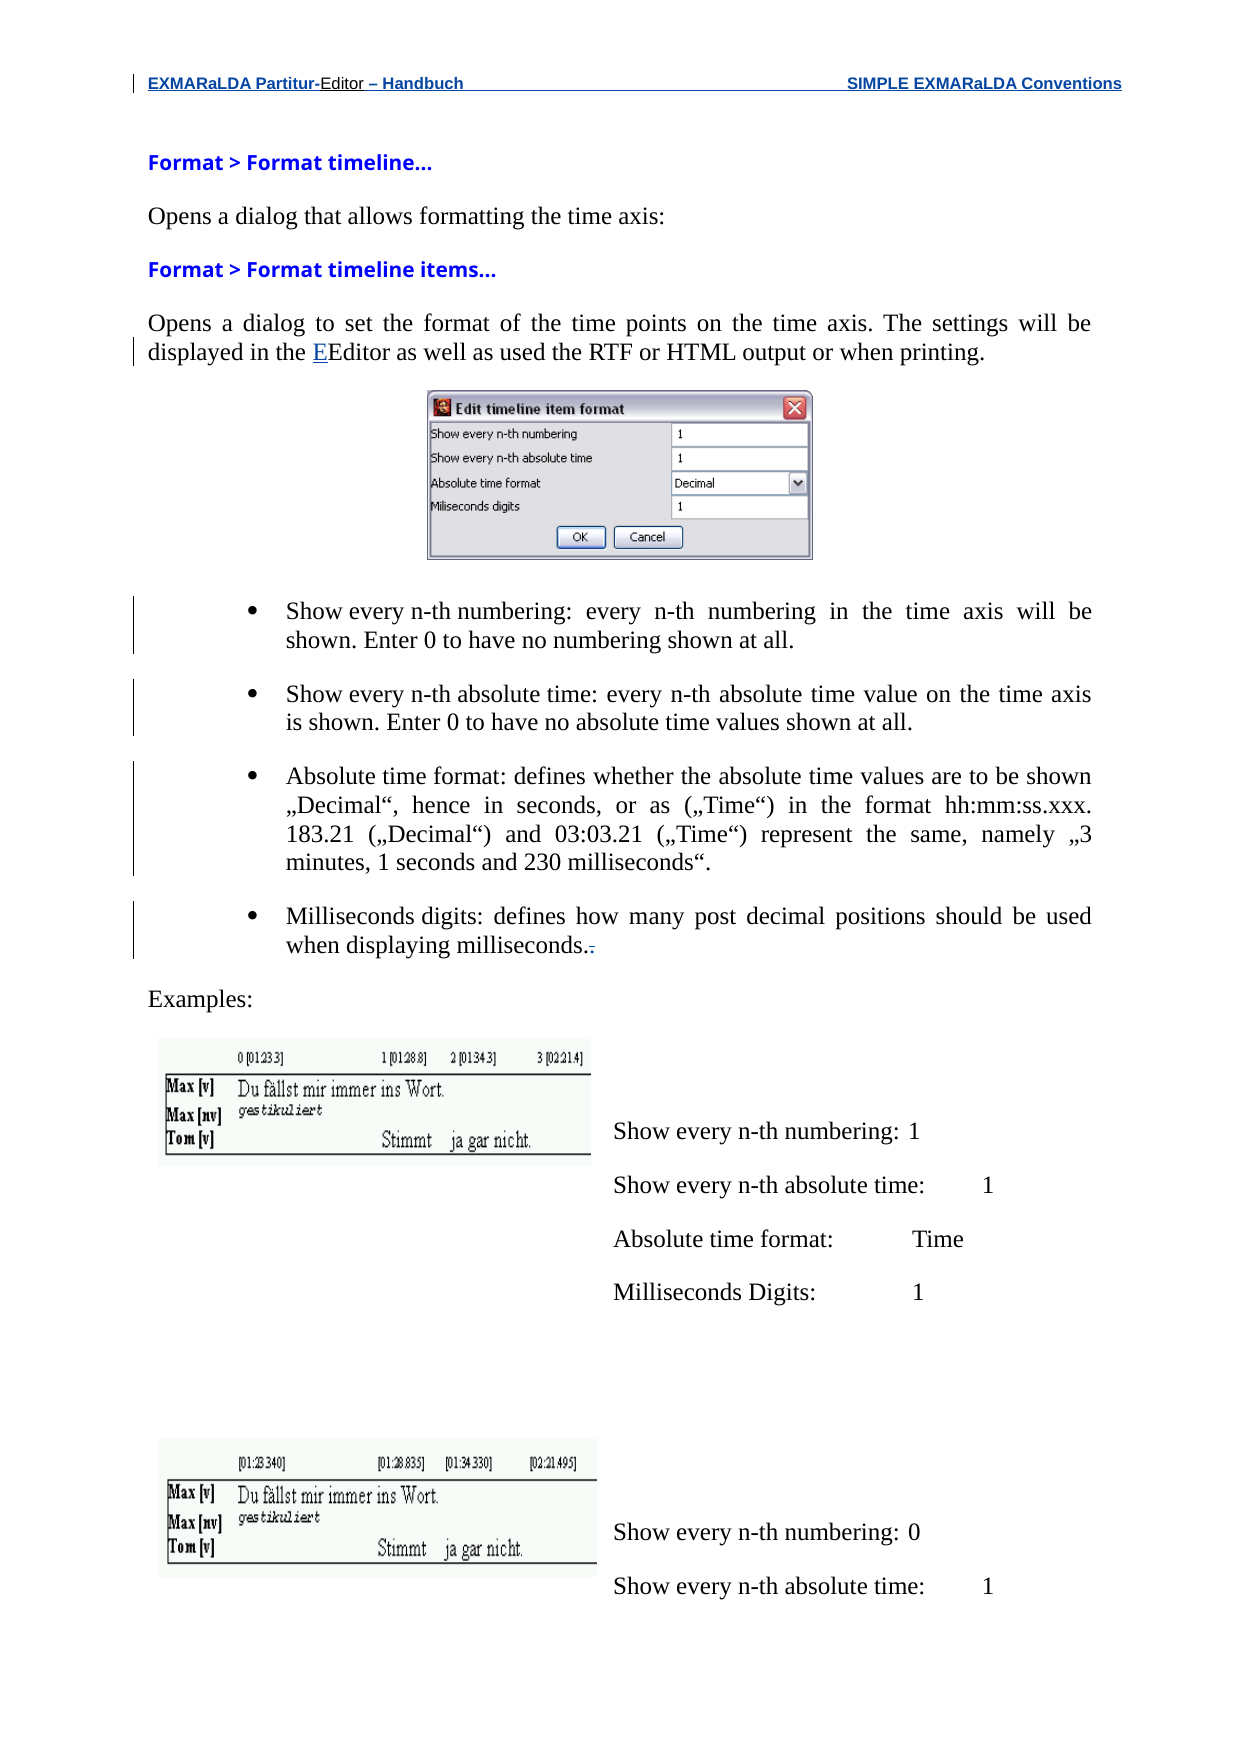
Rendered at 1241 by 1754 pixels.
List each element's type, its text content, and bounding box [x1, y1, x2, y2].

list Show every n-th absolute time: every n-th absolute time value on the time axis is shown. Enter 0 to have no absolute time values shown at all. [248, 679, 1093, 736]
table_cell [602, 1439, 1133, 1625]
text Opens a dialog that allows formatting the time axis: [148, 201, 1093, 230]
picture [427, 390, 813, 560]
subtitle Format > Format timeline... [148, 148, 1093, 176]
text Examples: [148, 984, 1093, 1012]
list Show every n-th numbering: every n-th numbering in the time axis will be shown. Enter 0 to have no numbering shown at all. [248, 596, 1093, 654]
subtitle Format > Format timeline items... [148, 255, 1093, 283]
list Milliseconds digits: defines how many post decimal positions should be used when displaying milliseconds. [248, 901, 1093, 959]
table_header Show every n-th numbering: 1 Show every n-th absolute time: 1 Absolute time format: Time Milliseconds Digits: 1 [602, 1038, 1133, 1439]
table_header [148, 1038, 602, 1439]
table_cell [148, 1439, 602, 1625]
text Opens a dialog to set the format of the time points on the time axis. The settings will be displayed in the Editor as well as used the RTF or HTML output or when printing. [148, 308, 1093, 366]
picture [158, 1438, 597, 1577]
picture [158, 1037, 591, 1166]
list Absolute time format: defines whether the absolute time values are to be shown „Decimal“, hence in seconds, or as („Time“) in the format hh:mm:ss.xxx. 183.21 („Decimal“) and 03:03.21 („Time“) represent the same, namely „3 minutes, 1 seconds and 230 milliseconds“. [248, 761, 1093, 876]
